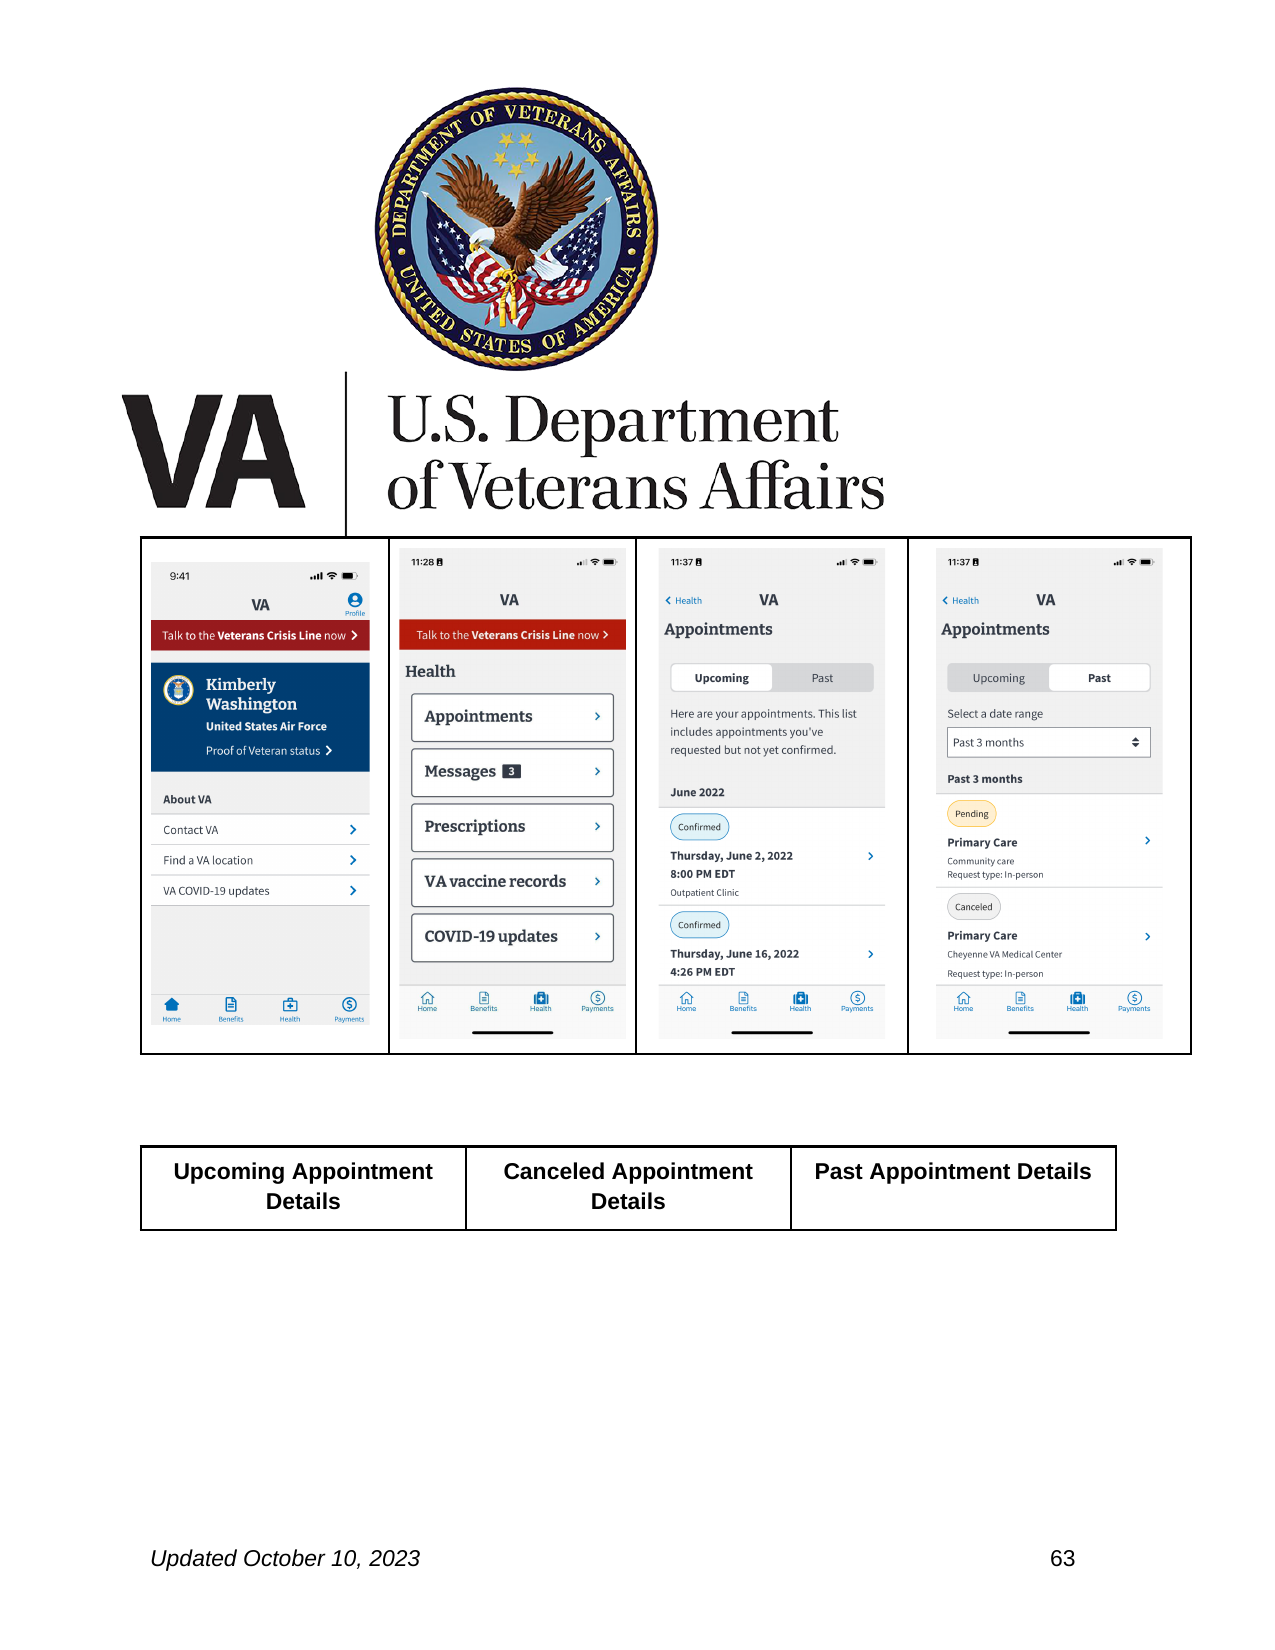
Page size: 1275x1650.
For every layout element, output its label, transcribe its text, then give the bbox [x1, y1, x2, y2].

table_cell [390, 539, 635, 1053]
table_header Past Appointment Details [792, 1148, 1115, 1229]
table_cell [637, 539, 907, 1053]
picture [121, 75, 884, 537]
table_header Canceled Appointment Details [467, 1148, 790, 1229]
table_header Upcoming Appointment Details [142, 1148, 465, 1229]
table_cell [142, 539, 388, 1053]
picture [658, 548, 886, 1039]
picture [151, 562, 370, 1025]
picture [399, 548, 626, 1039]
picture [936, 548, 1163, 1039]
table_cell [909, 539, 1190, 1053]
